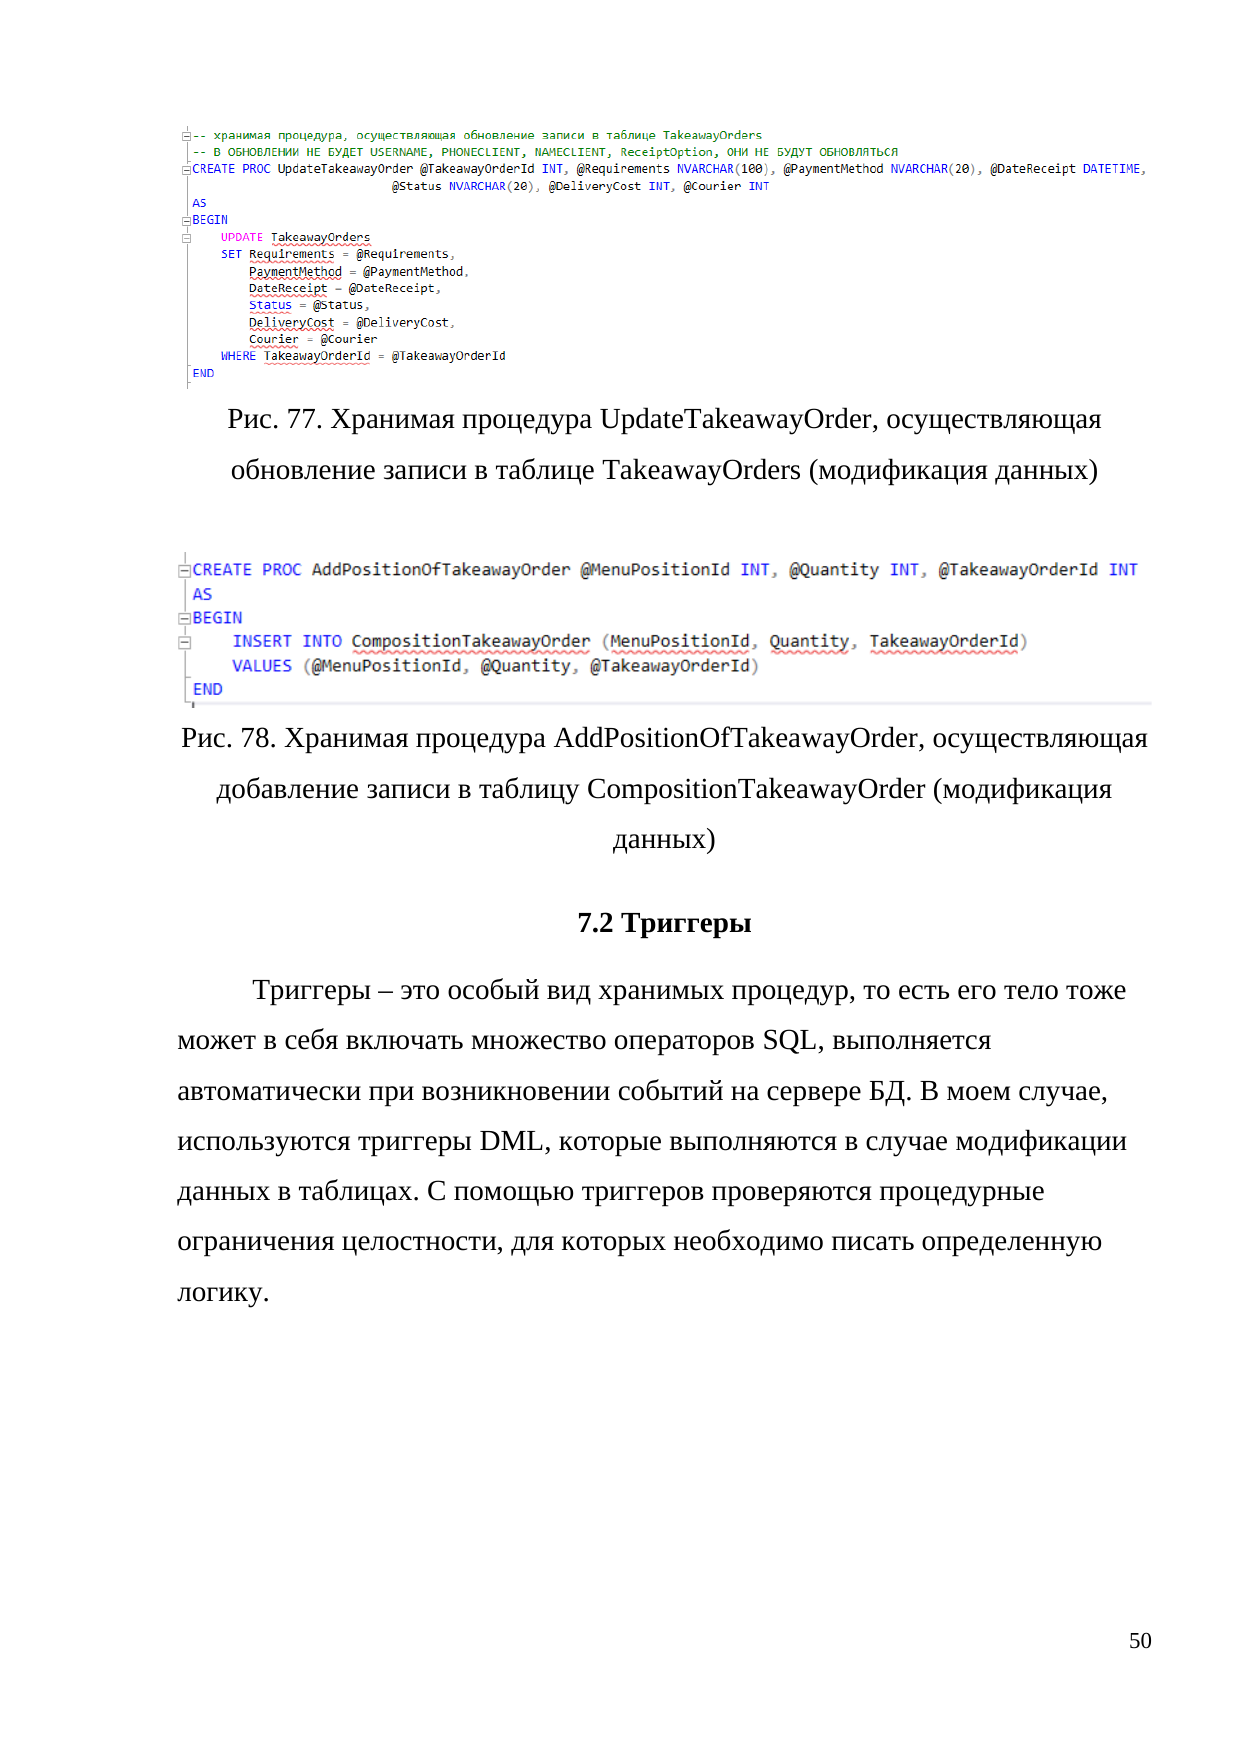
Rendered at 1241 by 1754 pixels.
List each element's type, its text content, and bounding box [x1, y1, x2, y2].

picture [177, 126, 1152, 389]
text Рис. 77. Хранимая процедура UpdateTakeawayOrder, осуществляющая обновление записи в таблице TakeawayOrders (модификация данных) [177, 402, 1152, 486]
text Рис. 78. Хранимая процедура AddPositionOfTakeawayOrder, осуществляющая добавление записи в таблицу CompositionTakeawayOrder (модификация данных) [177, 720, 1152, 854]
text Триггеры – это особый вид хранимых процедур, то есть его тело тоже может в себя включать множество операторов SQL, выполняется автоматически при возникновении событий на сервере БД. В моем случае, используются триггеры DML, которые выполняются в случае модификации данных в таблицах. С помощью триггеров проверяются процедурные ограничения целостности, для которых необходимо писать определенную логику. [177, 972, 1152, 1307]
picture [177, 552, 1152, 708]
subtitle 7.2 Триггеры [177, 905, 1152, 938]
